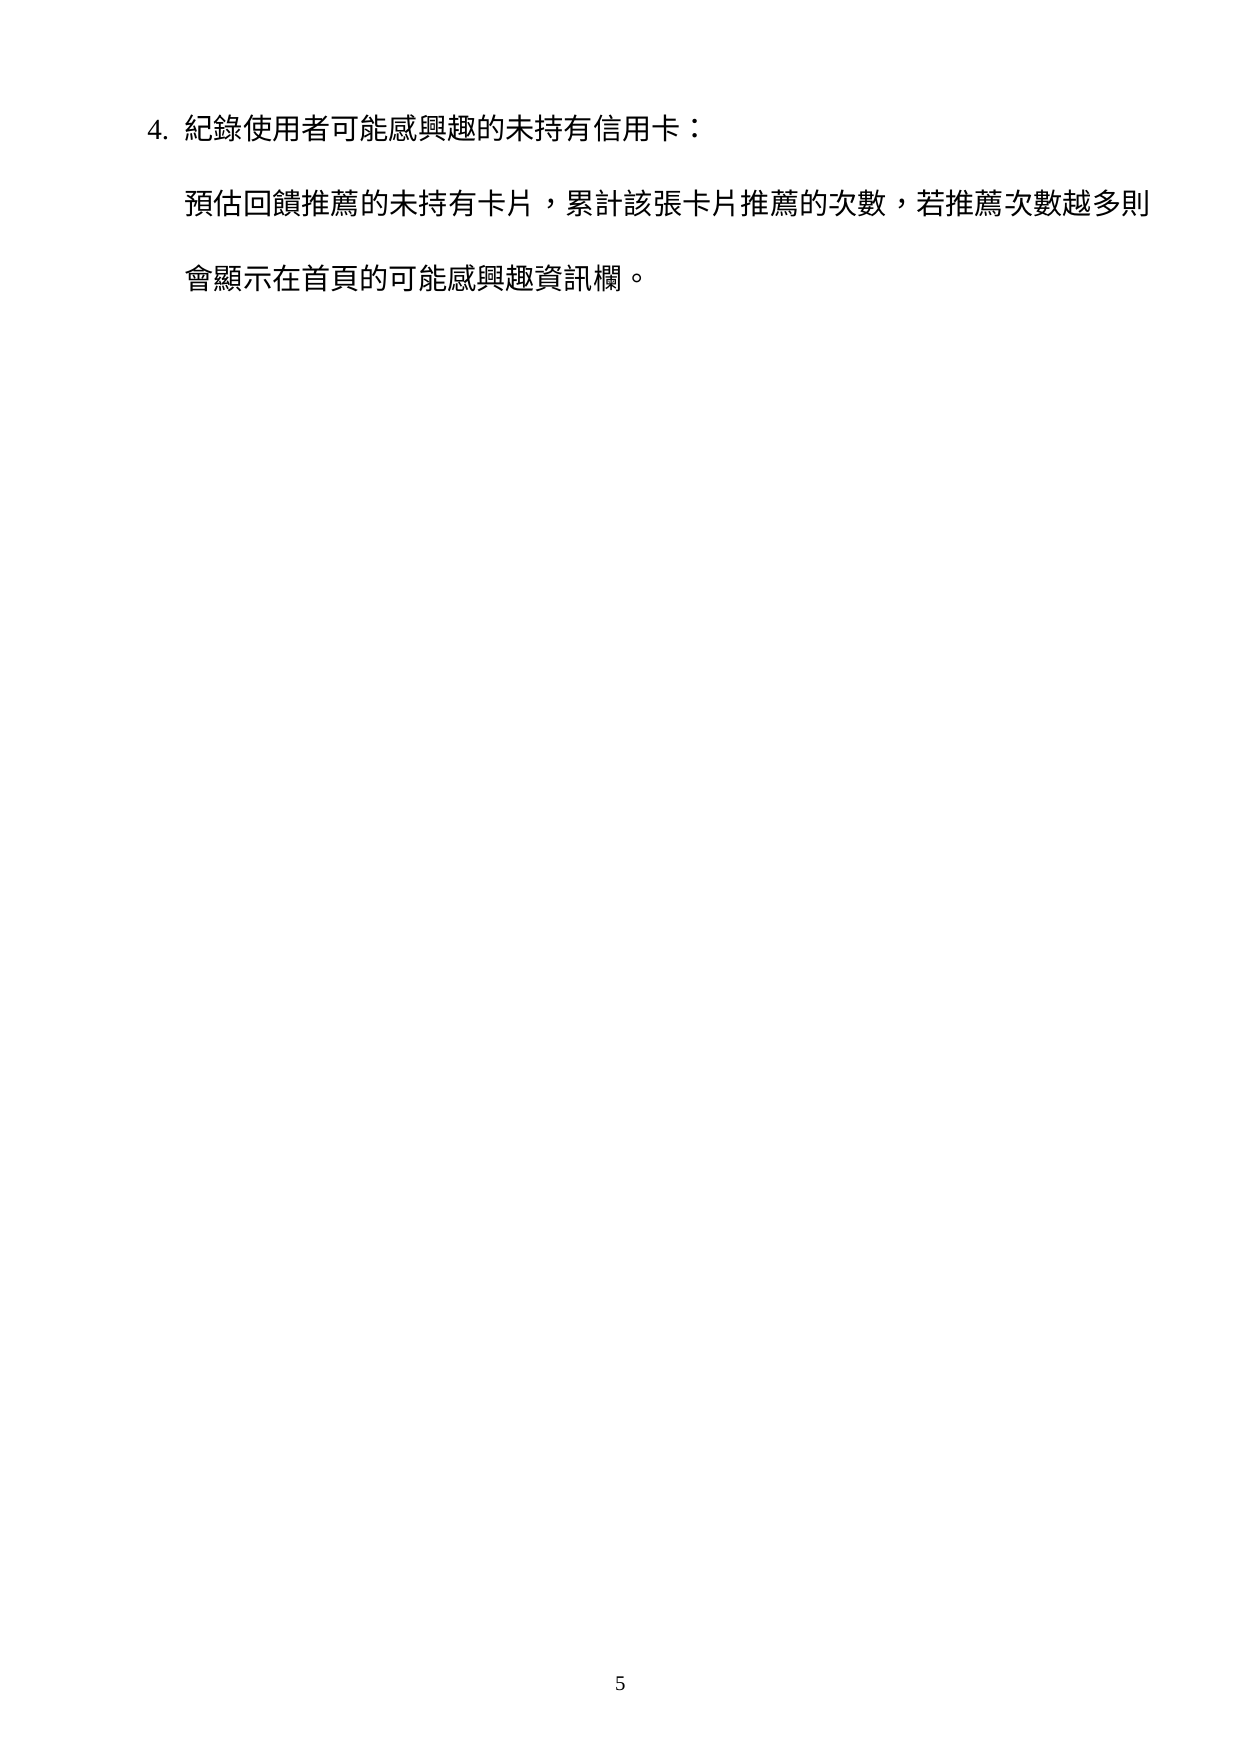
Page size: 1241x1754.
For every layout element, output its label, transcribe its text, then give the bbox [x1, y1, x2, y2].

list 預估回饋推薦的未持有卡片，累計該張卡片推薦的次數，若推薦次數越多則會顯示在首頁的可能感興趣資訊欄。 [184, 164, 1152, 314]
list 紀錄使用者可能感興趣的未持有信用卡： [147, 89, 1152, 164]
